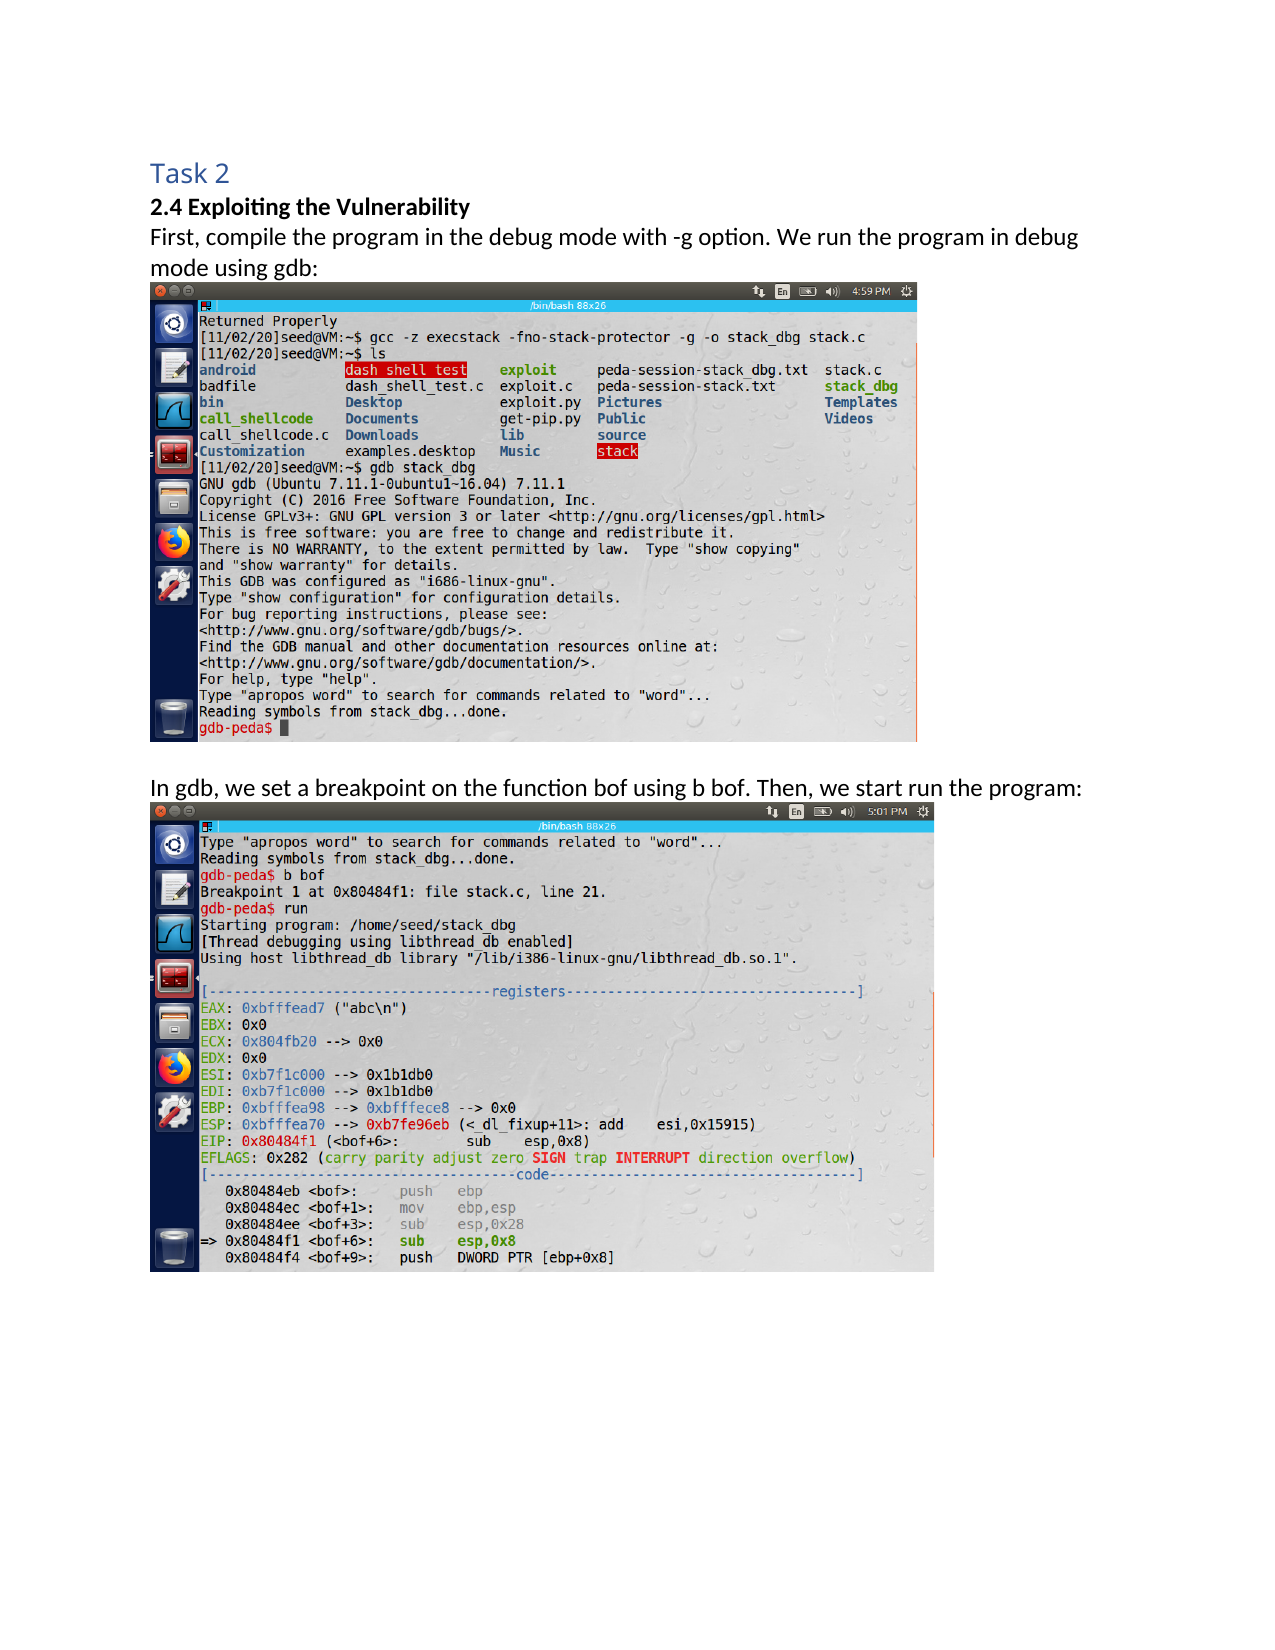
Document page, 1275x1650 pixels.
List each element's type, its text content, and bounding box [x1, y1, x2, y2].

subtitle Task 2 [150, 154, 1125, 191]
text In gdb, we set a breakpoint on the function bof using b bof. Then, we start run the program: [150, 772, 1125, 802]
text 2.4 Exploiting the Vulnerability [150, 191, 1125, 222]
picture [150, 802, 935, 1272]
picture [150, 282, 918, 742]
text First, compile the program in the debug mode with -g option. We run the program in debug mode using gdb: [150, 222, 1125, 283]
